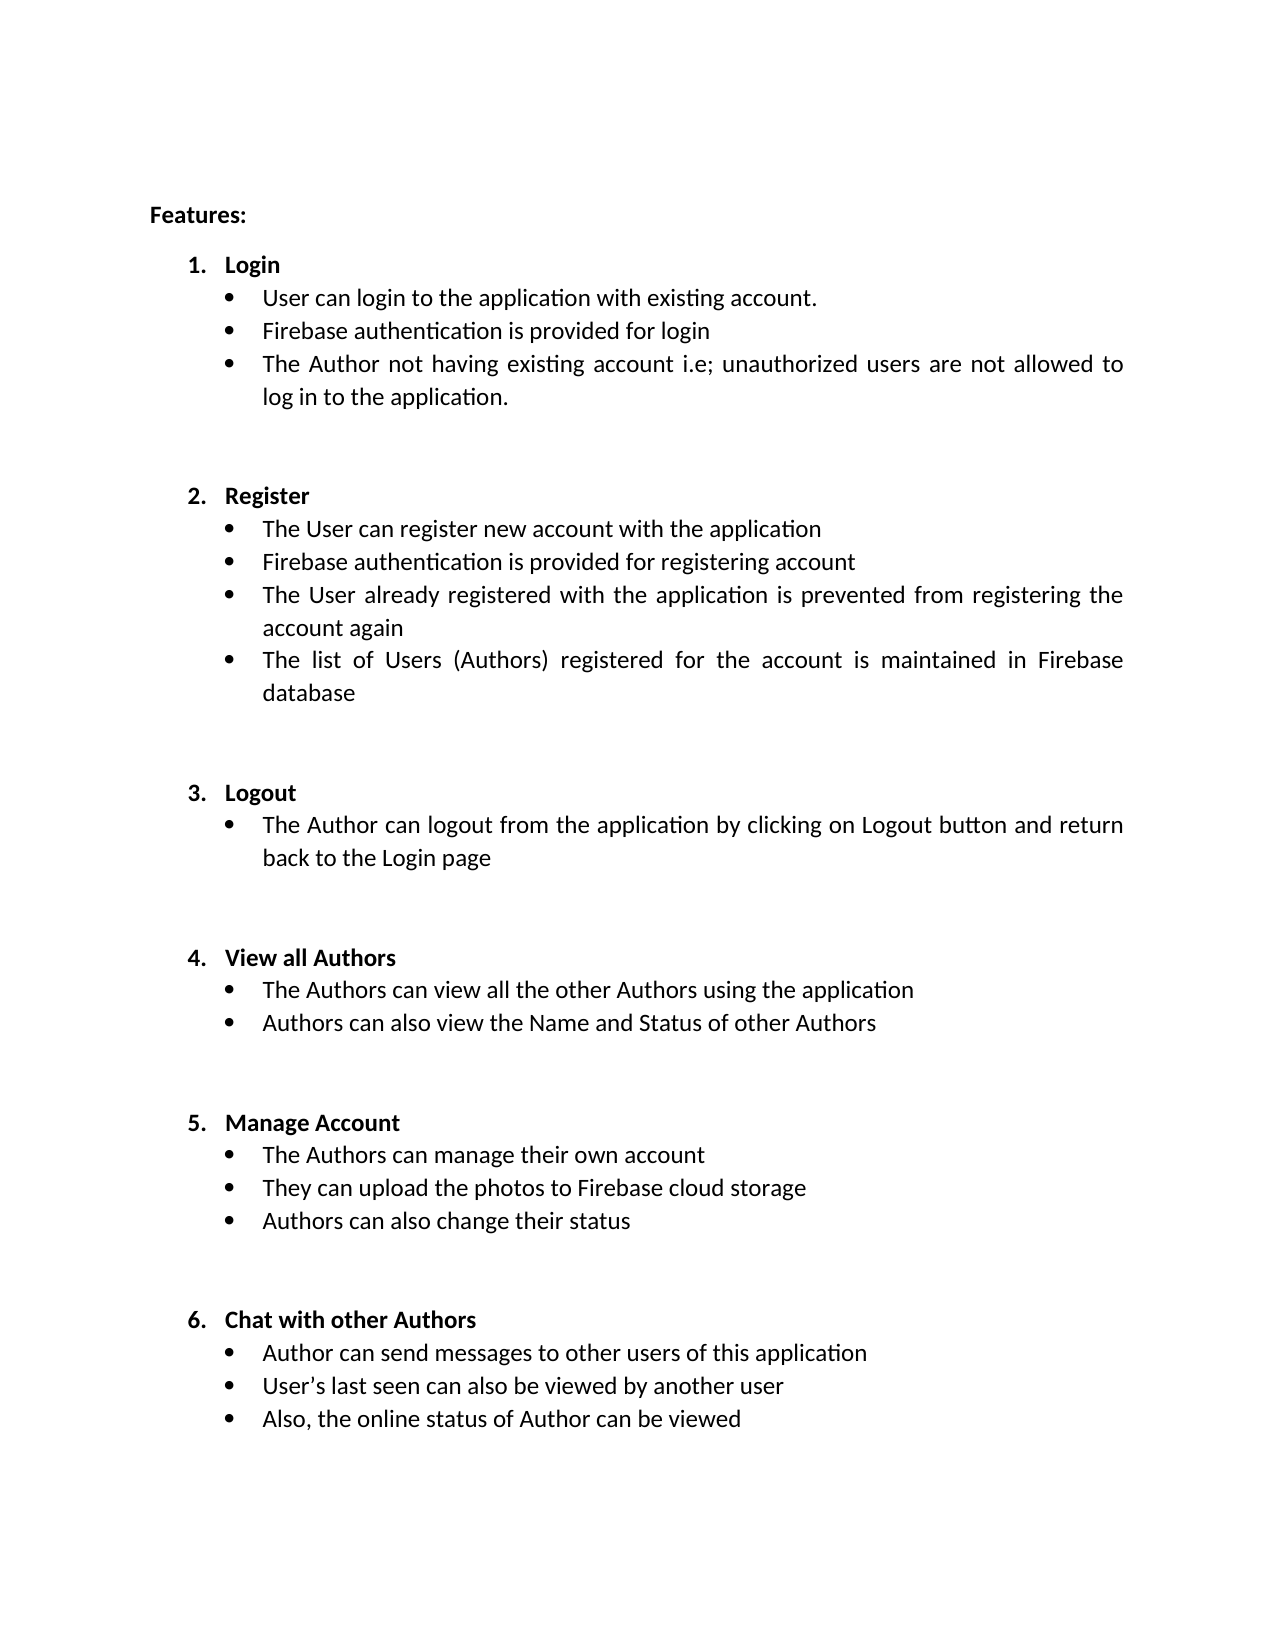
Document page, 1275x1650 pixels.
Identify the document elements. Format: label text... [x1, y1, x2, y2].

list Firebase authentication is provided for login [225, 315, 1125, 346]
list Chat with other Authors [187, 1304, 1125, 1335]
list Also, the online status of Author can be viewed [225, 1403, 1125, 1434]
list The User can register new account with the application [225, 513, 1125, 543]
list The Authors can view all the other Authors using the application [225, 974, 1125, 1005]
text Features: [150, 199, 1125, 230]
list Manage Account [187, 1107, 1125, 1137]
list The Authors can manage their own account [225, 1139, 1125, 1170]
list The Author can logout from the application by clicking on Logout button and return back to the Login page [225, 809, 1125, 873]
list User’s last seen can also be viewed by another user [225, 1370, 1125, 1401]
list Logout [187, 777, 1125, 807]
list The User already registered with the application is prevented from registering the account again [225, 579, 1125, 642]
list The Author not having existing account i.e; unauthorized users are not allowed to log in to the application. [225, 348, 1125, 411]
list View all Authors [187, 942, 1125, 972]
list Register [187, 480, 1125, 511]
list Authors can also view the Name and Status of other Authors [225, 1007, 1125, 1038]
list User can login to the application with existing account. [225, 282, 1125, 313]
list The list of Users (Authors) registered for the account is maintained in Firebase database [225, 644, 1125, 708]
list Authors can also change their status [225, 1205, 1125, 1236]
list They can upload the photos to Firebase cloud storage [225, 1172, 1125, 1203]
list Firebase authentication is provided for registering account [225, 546, 1125, 576]
list Login [187, 249, 1125, 280]
list Author can send messages to other users of this application [225, 1337, 1125, 1368]
